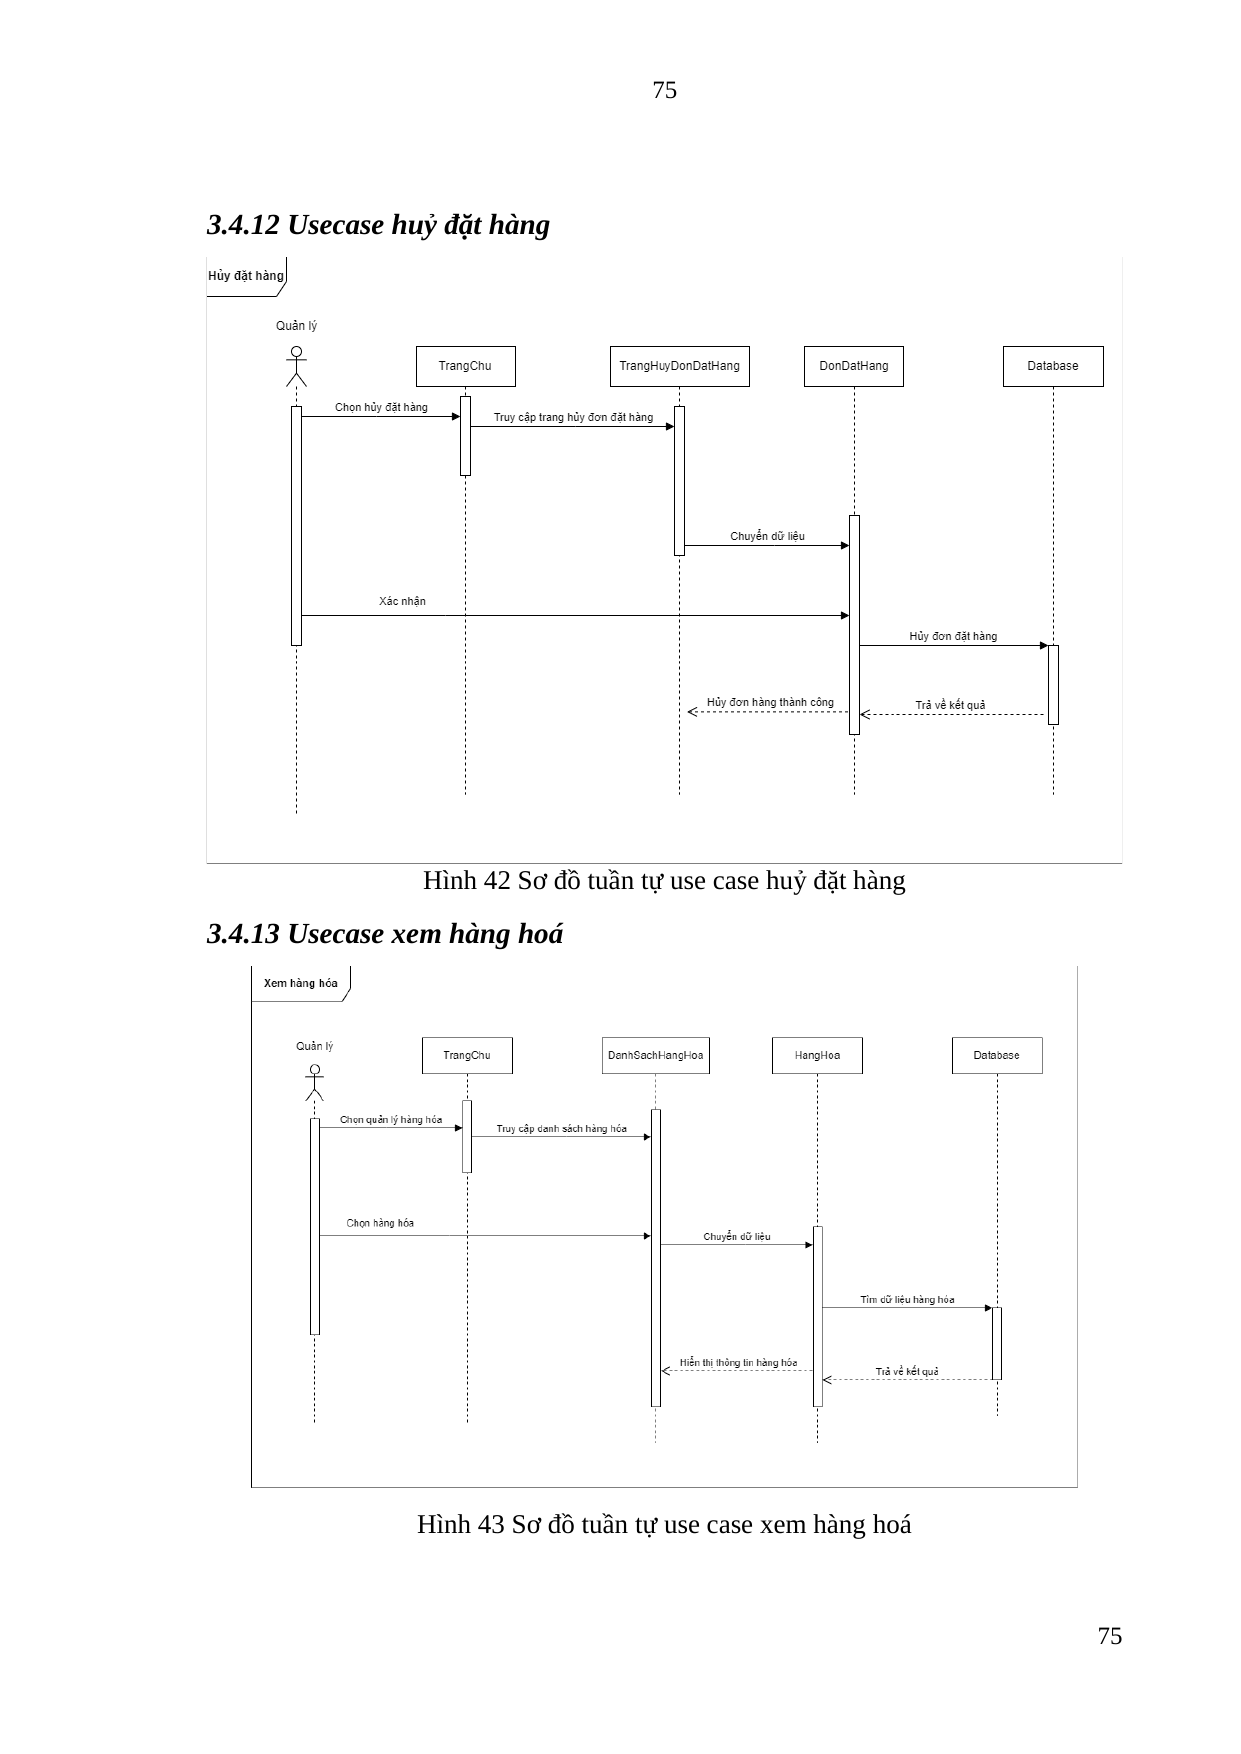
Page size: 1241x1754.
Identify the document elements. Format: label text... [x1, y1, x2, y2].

text Hình 42 Sơ đồ tuần tự use case huỷ đặt hàng [207, 864, 1122, 895]
picture [251, 966, 1078, 1488]
text 3.4.13 Usecase xem hàng hoá [207, 916, 1132, 949]
text 3.4.12 Usecase huỷ đặt hàng [207, 207, 1132, 240]
picture [206, 257, 1123, 864]
text Hình 43 Sơ đồ tuần tự use case xem hàng hoá [207, 1508, 1122, 1540]
